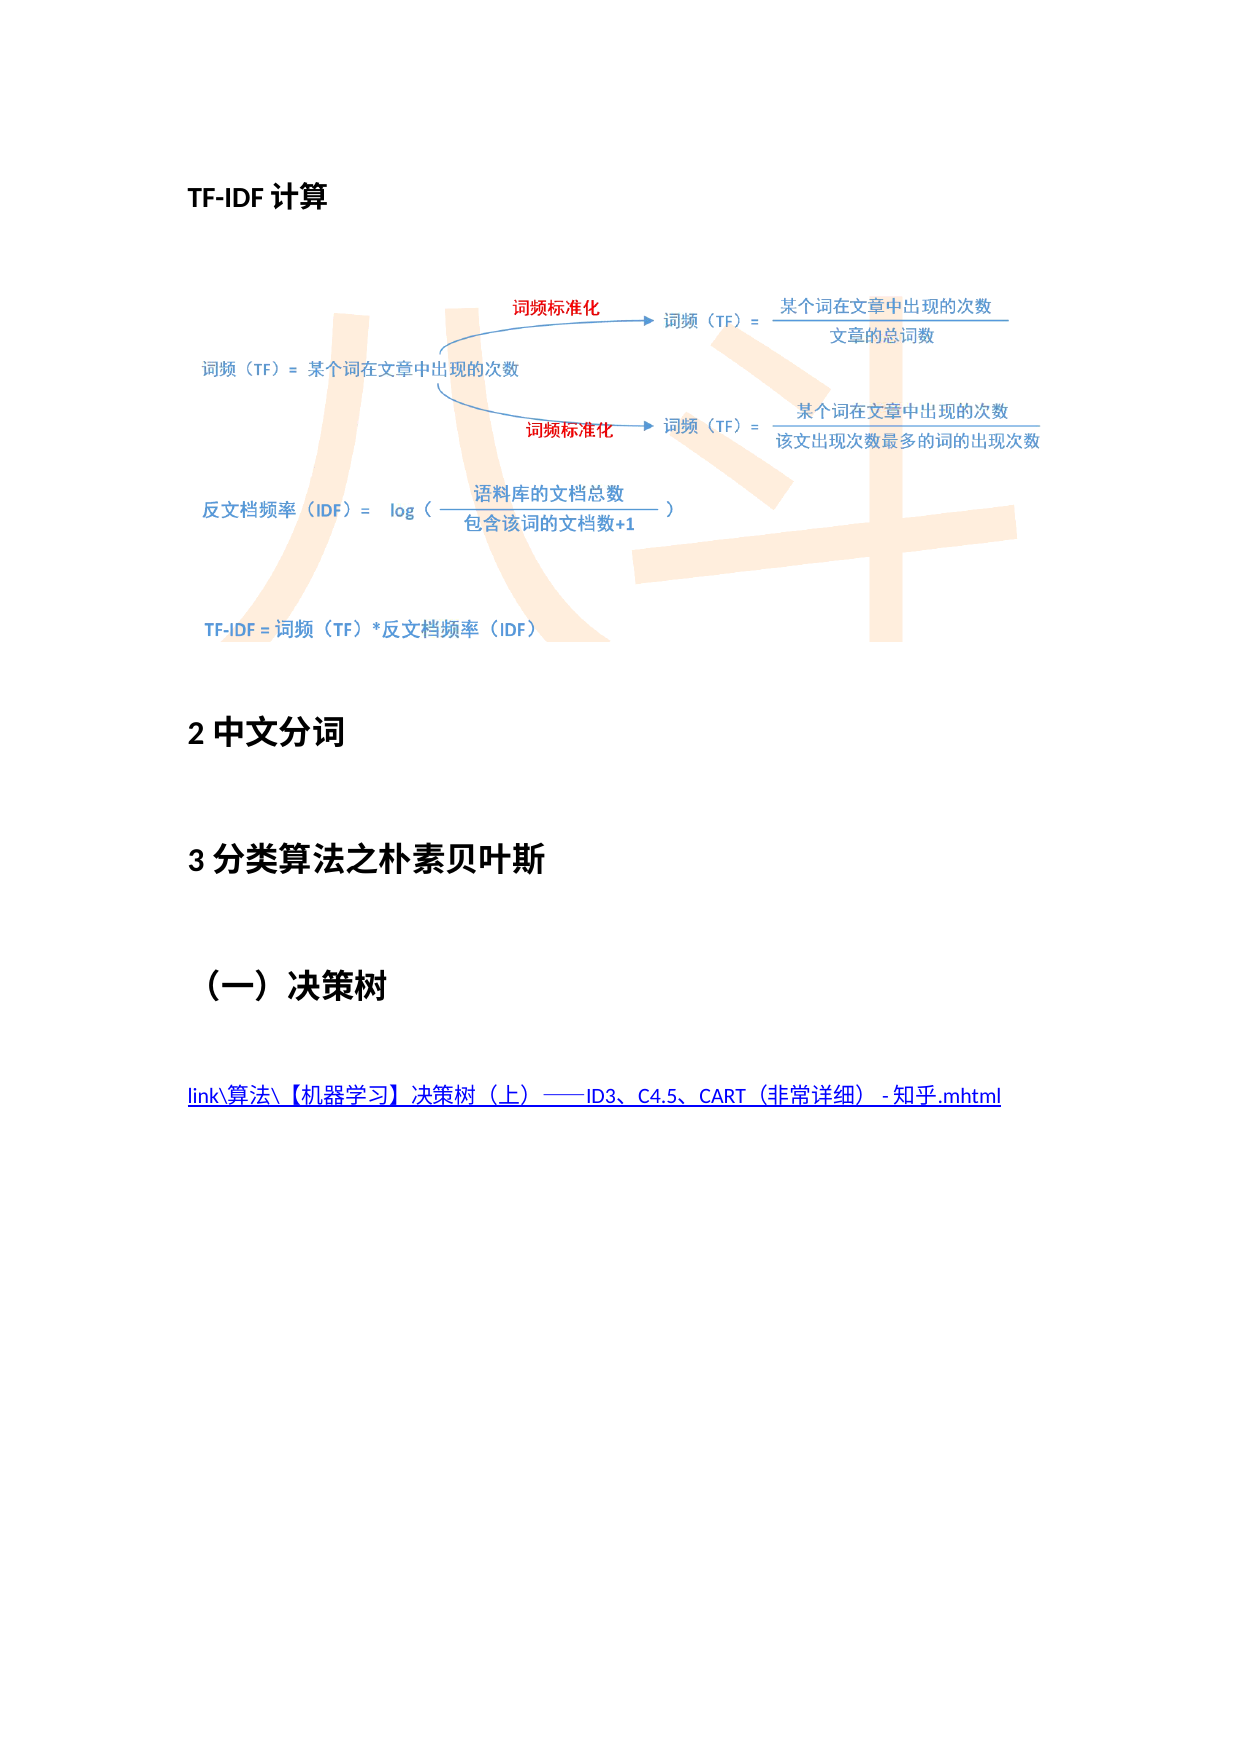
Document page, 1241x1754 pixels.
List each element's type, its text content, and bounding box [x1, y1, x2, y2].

subtitle TF-IDF计算 [187, 162, 1053, 227]
subtitle 3 分类算法之朴素贝叶斯 [187, 824, 1053, 889]
subtitle 2 中文分词 [187, 697, 1053, 762]
picture [187, 280, 1053, 642]
text link\算法\【机器学习】决策树（上）——ID3、C4.5、CART（非常详细） - 知乎.mhtml [187, 1078, 1053, 1110]
subtitle 决策树 [187, 951, 1053, 1016]
